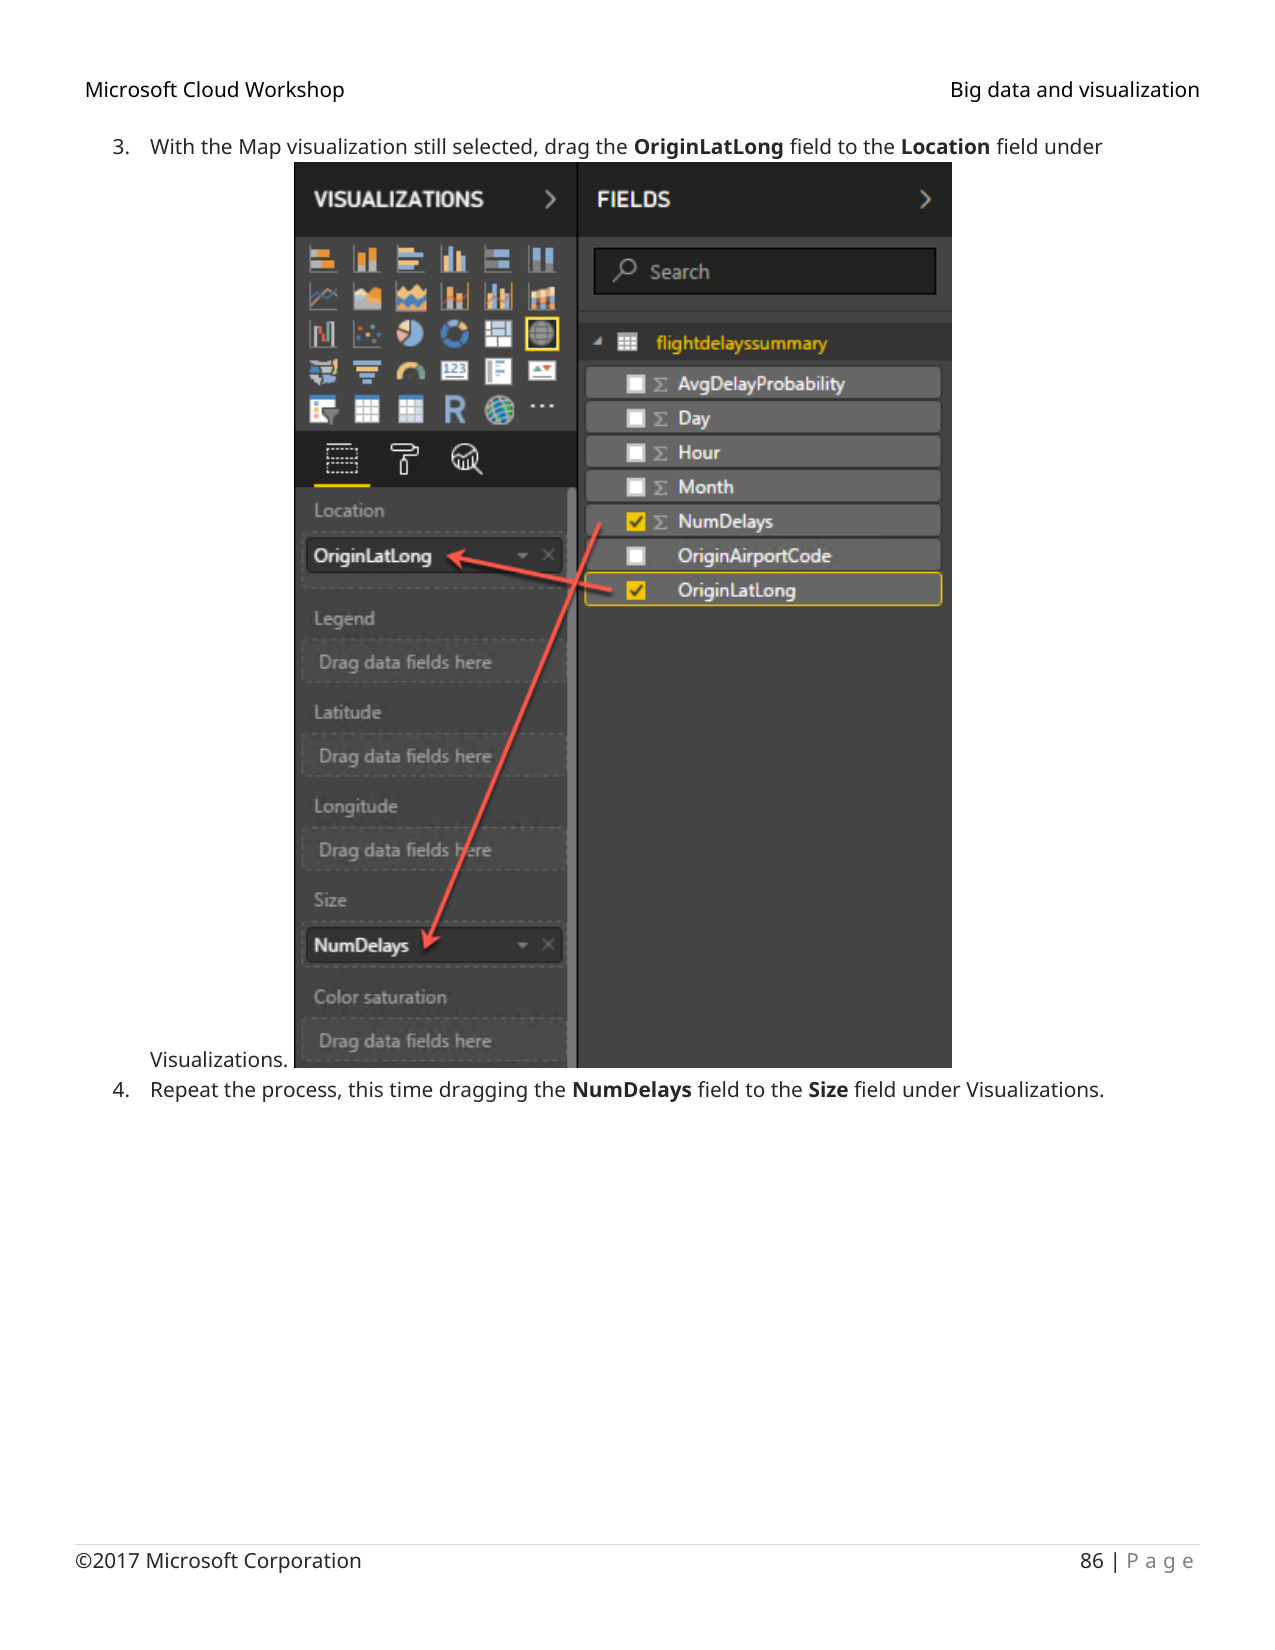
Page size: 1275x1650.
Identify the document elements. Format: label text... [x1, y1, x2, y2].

list Repeat the process, this time dragging the NumDelays field to the Size field under Visualizations. [112, 1076, 1200, 1104]
picture [294, 162, 952, 1068]
